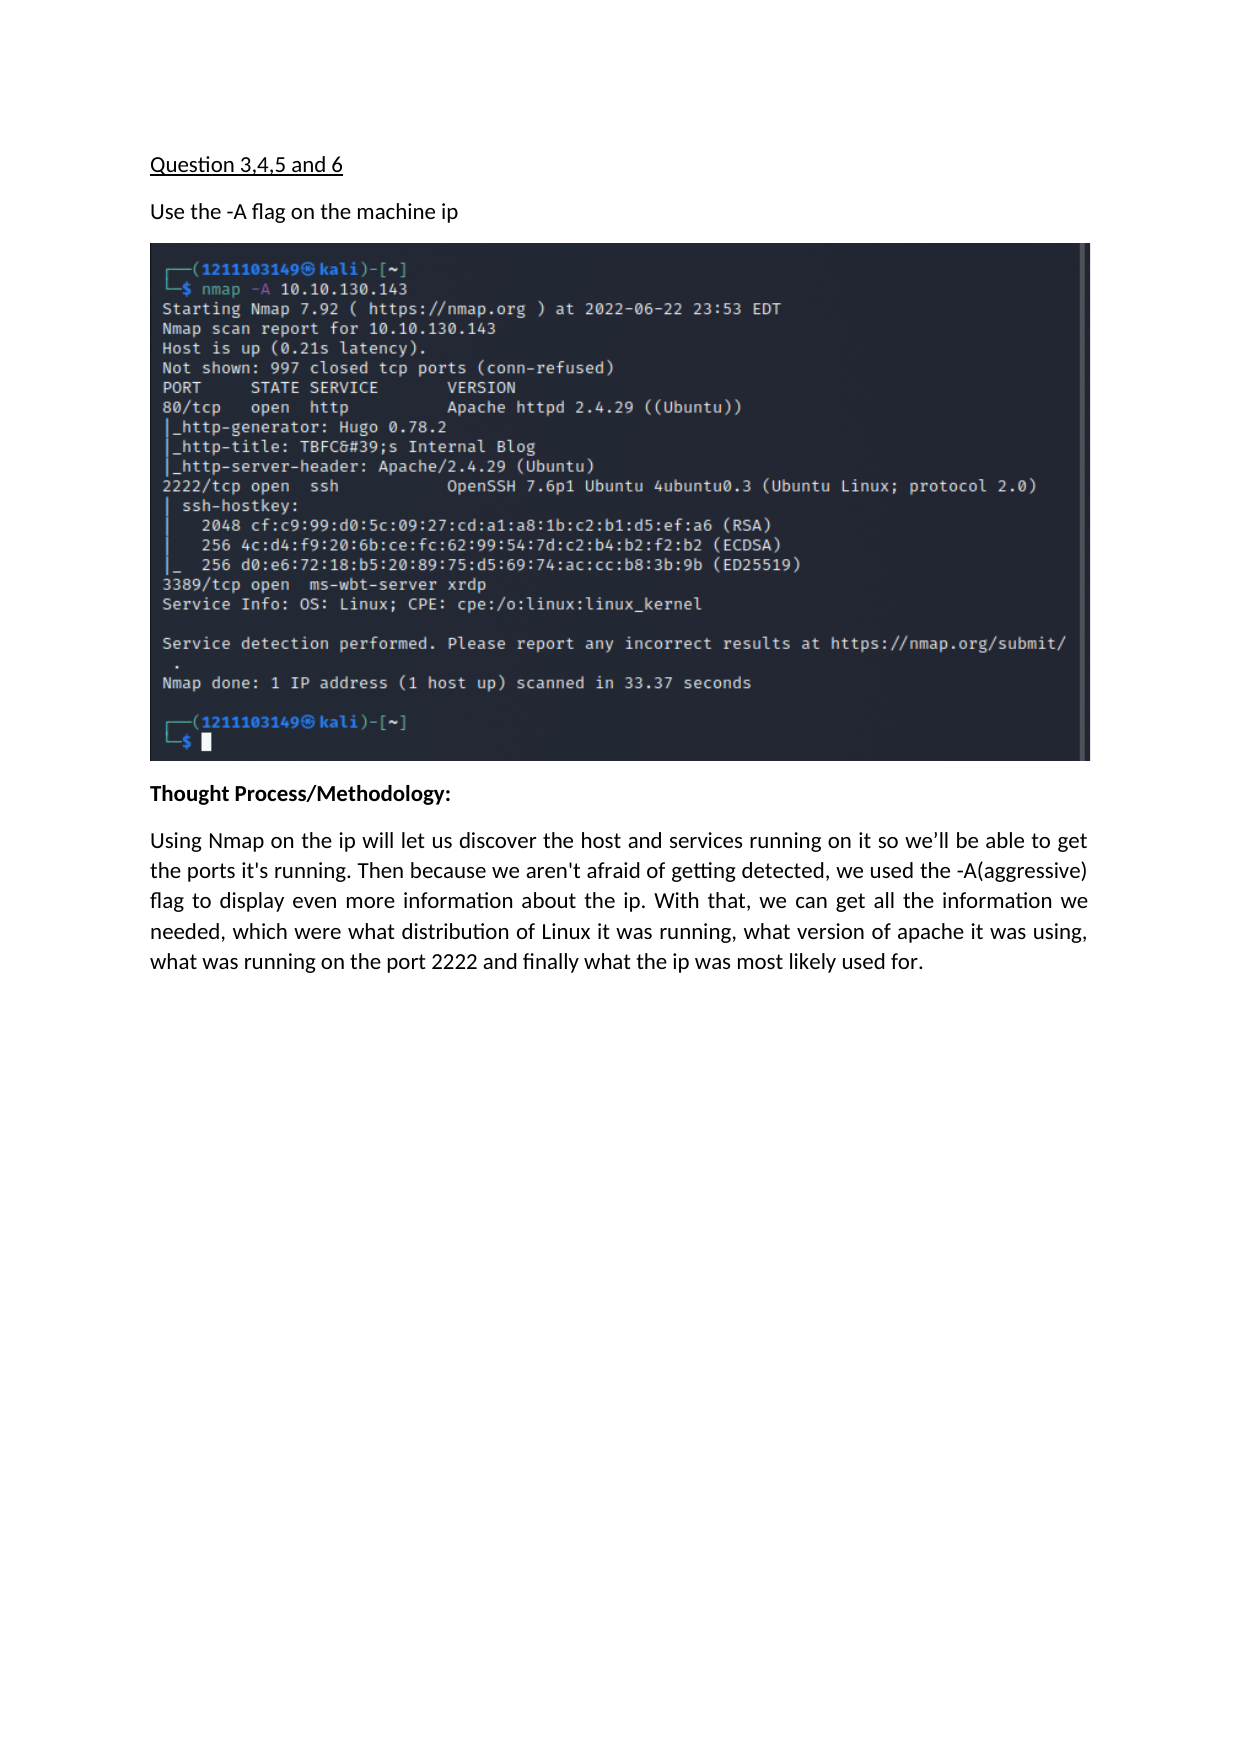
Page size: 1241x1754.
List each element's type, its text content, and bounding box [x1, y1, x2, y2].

text Question 3,4,5 and 6 [150, 150, 1090, 178]
picture [150, 243, 1091, 761]
text Use the -A flag on the machine ip [150, 197, 1090, 225]
text Using Nmap on the ip will let us discover the host and services running on it so we’ll be able to get the ports it's running. Then because we aren't afraid of getting detected, we used the -A(aggressive) flag to display even more information about the ip. With that, we can get all the information we needed, which were what distribution of Linux it was running, what version of apache it was using, what was running on the port 2222 and finally what the ip was most likely used for. [150, 826, 1090, 975]
text Thought Process/Methodology: [150, 779, 1090, 807]
